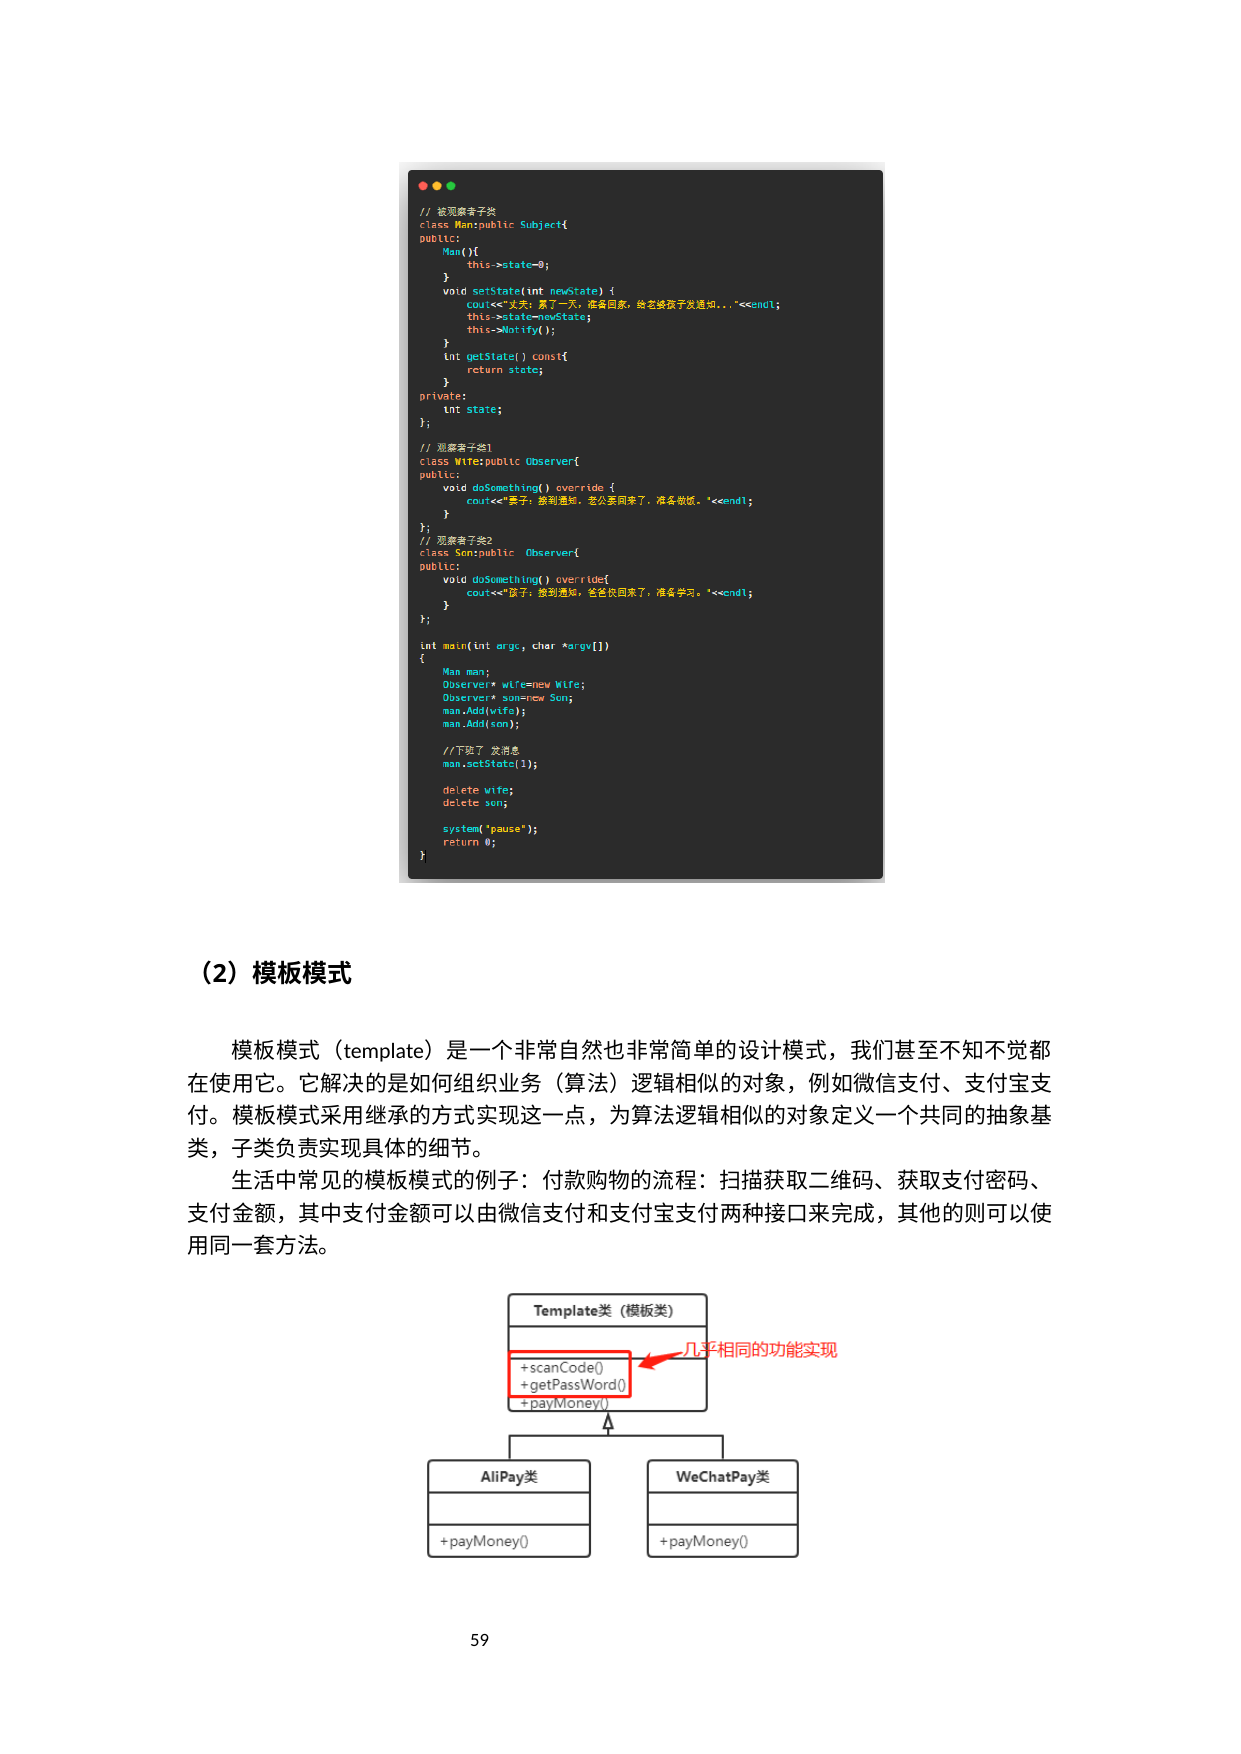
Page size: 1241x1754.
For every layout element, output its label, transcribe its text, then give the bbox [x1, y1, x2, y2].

text 生活中常见的模板模式的例子：付款购物的流程：扫描获取二维码、获取支付密码、支付金额，其中支付金额可以由微信支付和支付宝支付两种接口来完成，其他的则可以使用同一套方法。 [187, 1163, 1053, 1260]
picture [399, 162, 885, 883]
subtitle （2）模板模式 [187, 939, 1053, 1004]
list 模板模式（template）是一个非常自然也非常简单的设计模式，我们甚至不知不觉都在使用它。它解决的是如何组织业务（算法）逻辑相似的对象，例如微信支付、支付宝支付。模板模式采用继承的方式实现这一点，为算法逻辑相似的对象定义一个共同的抽象基类，子类负责实现具体的细节。 [187, 1033, 1053, 1163]
picture [395, 1260, 845, 1574]
